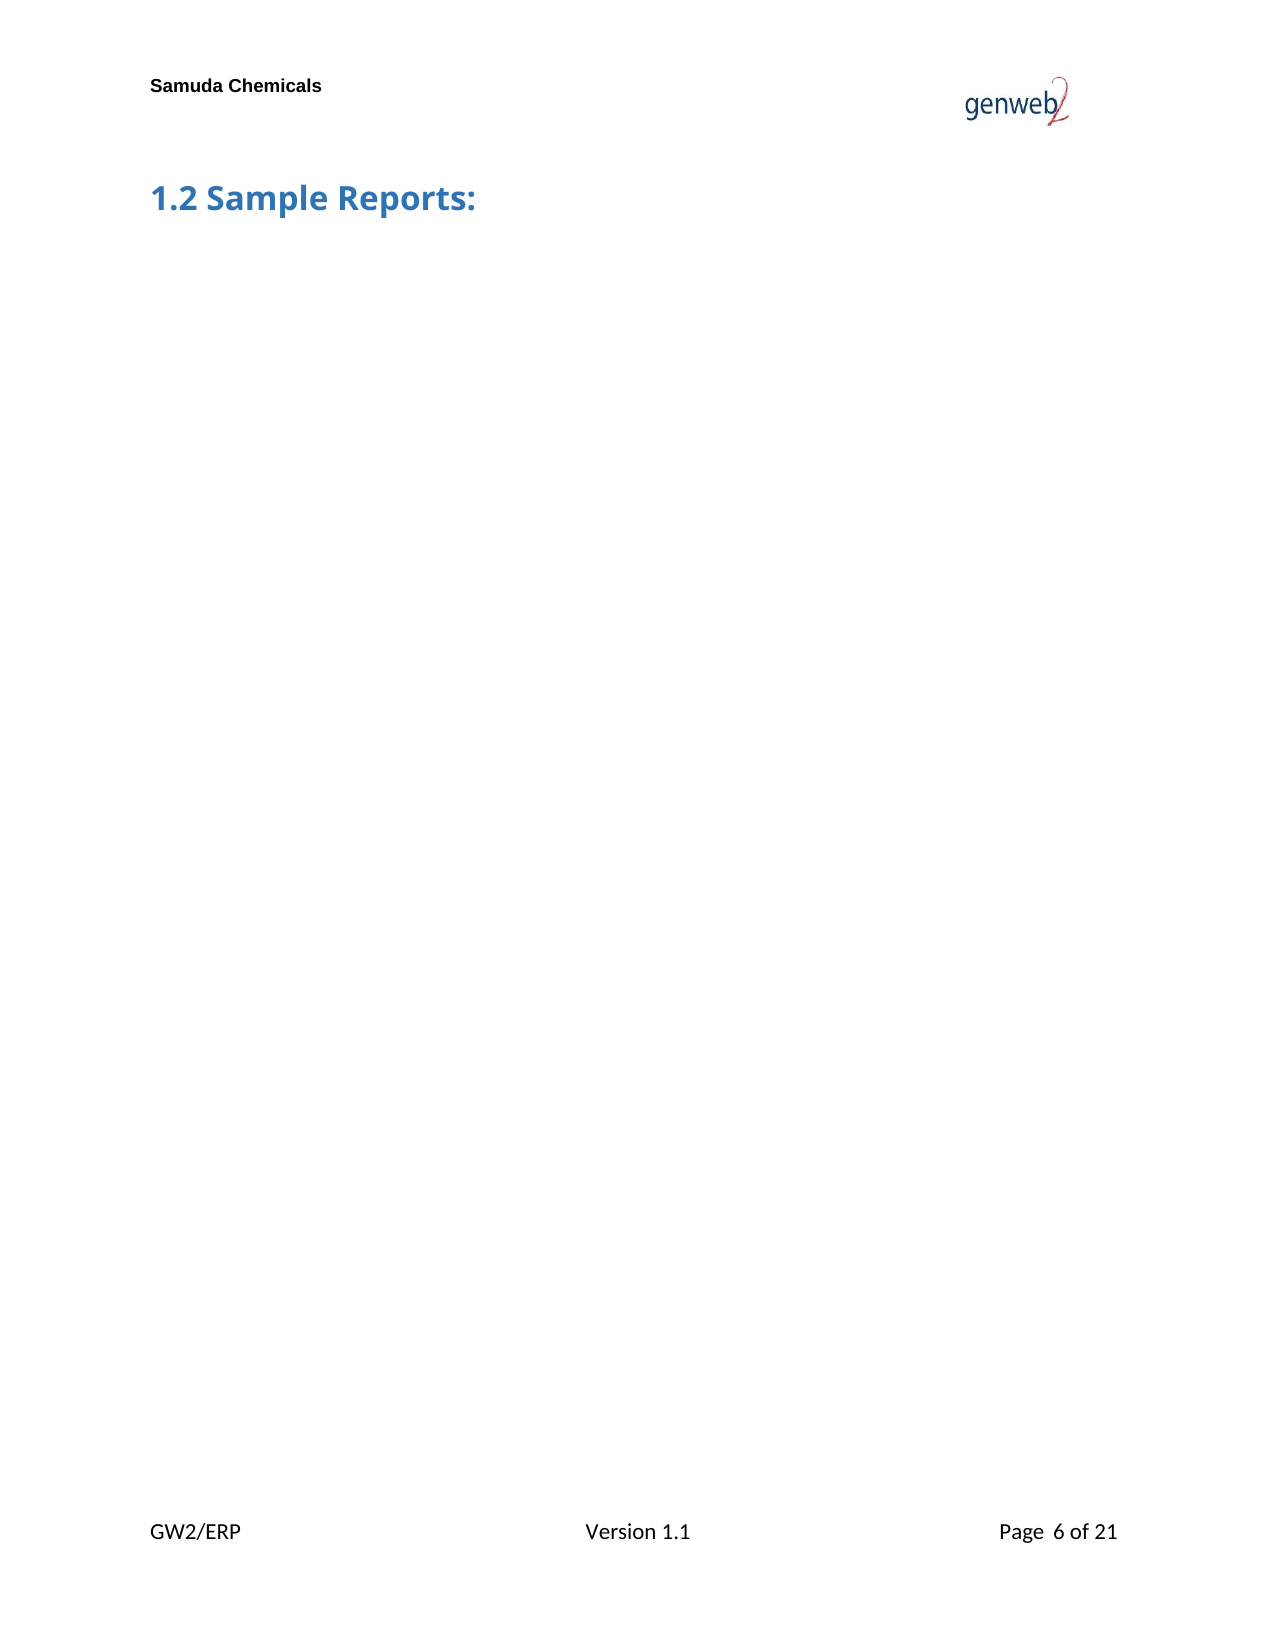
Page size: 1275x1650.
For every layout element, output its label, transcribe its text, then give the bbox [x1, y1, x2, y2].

picture [965, 76, 1068, 125]
subtitle 1.2 Sample Reports: [150, 175, 1125, 220]
